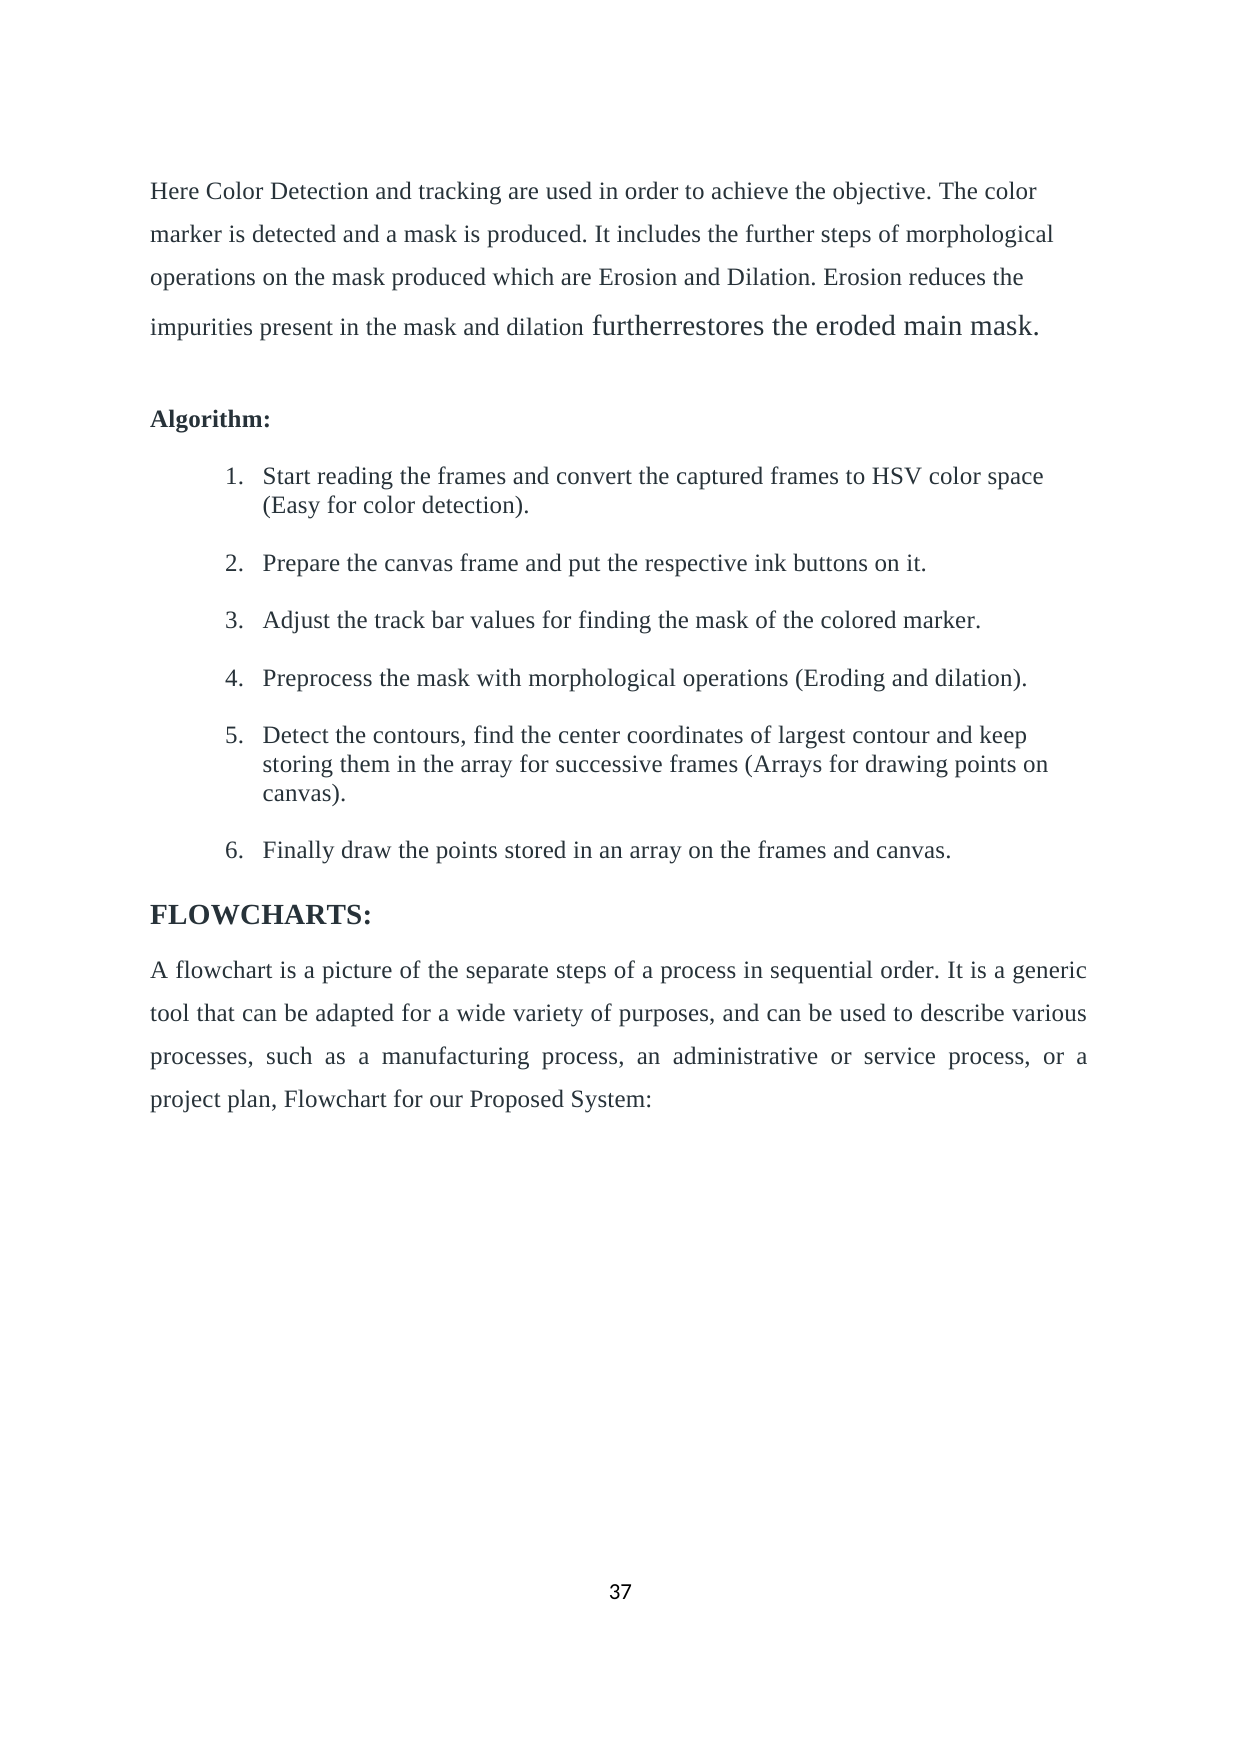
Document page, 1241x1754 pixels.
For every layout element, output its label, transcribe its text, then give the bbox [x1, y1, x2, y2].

list Detect the contours, find the center coordinates of largest contour and keep storing them in the array for successive frames (Arrays for drawing points on canvas). [225, 720, 1090, 835]
list Start reading the frames and convert the captured frames to HSV color space (Easy for color detection). [225, 461, 1090, 548]
list Finally draw the points stored in an array on the frames and canvas. [225, 835, 1090, 864]
text A flowchart is a picture of the separate steps of a process in sequential order. It is a generic tool that can be adapted for a wide variety of purposes, and can be used to describe various processes, such as a manufacturing process, an administrative or service process, or a project plan, Flowchart for our Proposed System: [150, 955, 1090, 1113]
list Preprocess the mask with morphological operations (Eroding and dilation). [225, 663, 1090, 720]
list Prepare the canvas frame and put the respective ink buttons on it. [225, 548, 1090, 605]
text Here Color Detection and tracking are used in order to achieve the objective. The color marker is detected and a mask is produced. It includes the further steps of morphological operations on the mask produced which are Erosion and Dilation. Erosion reduces the impurities present in the mask and dilation furtherrestores the eroded main mask. [150, 133, 1090, 388]
list Adjust the track bar values for finding the mask of the colored marker. [225, 605, 1090, 663]
text FLOWCHARTS: [150, 897, 1090, 931]
text Algorithm: [150, 404, 1090, 461]
